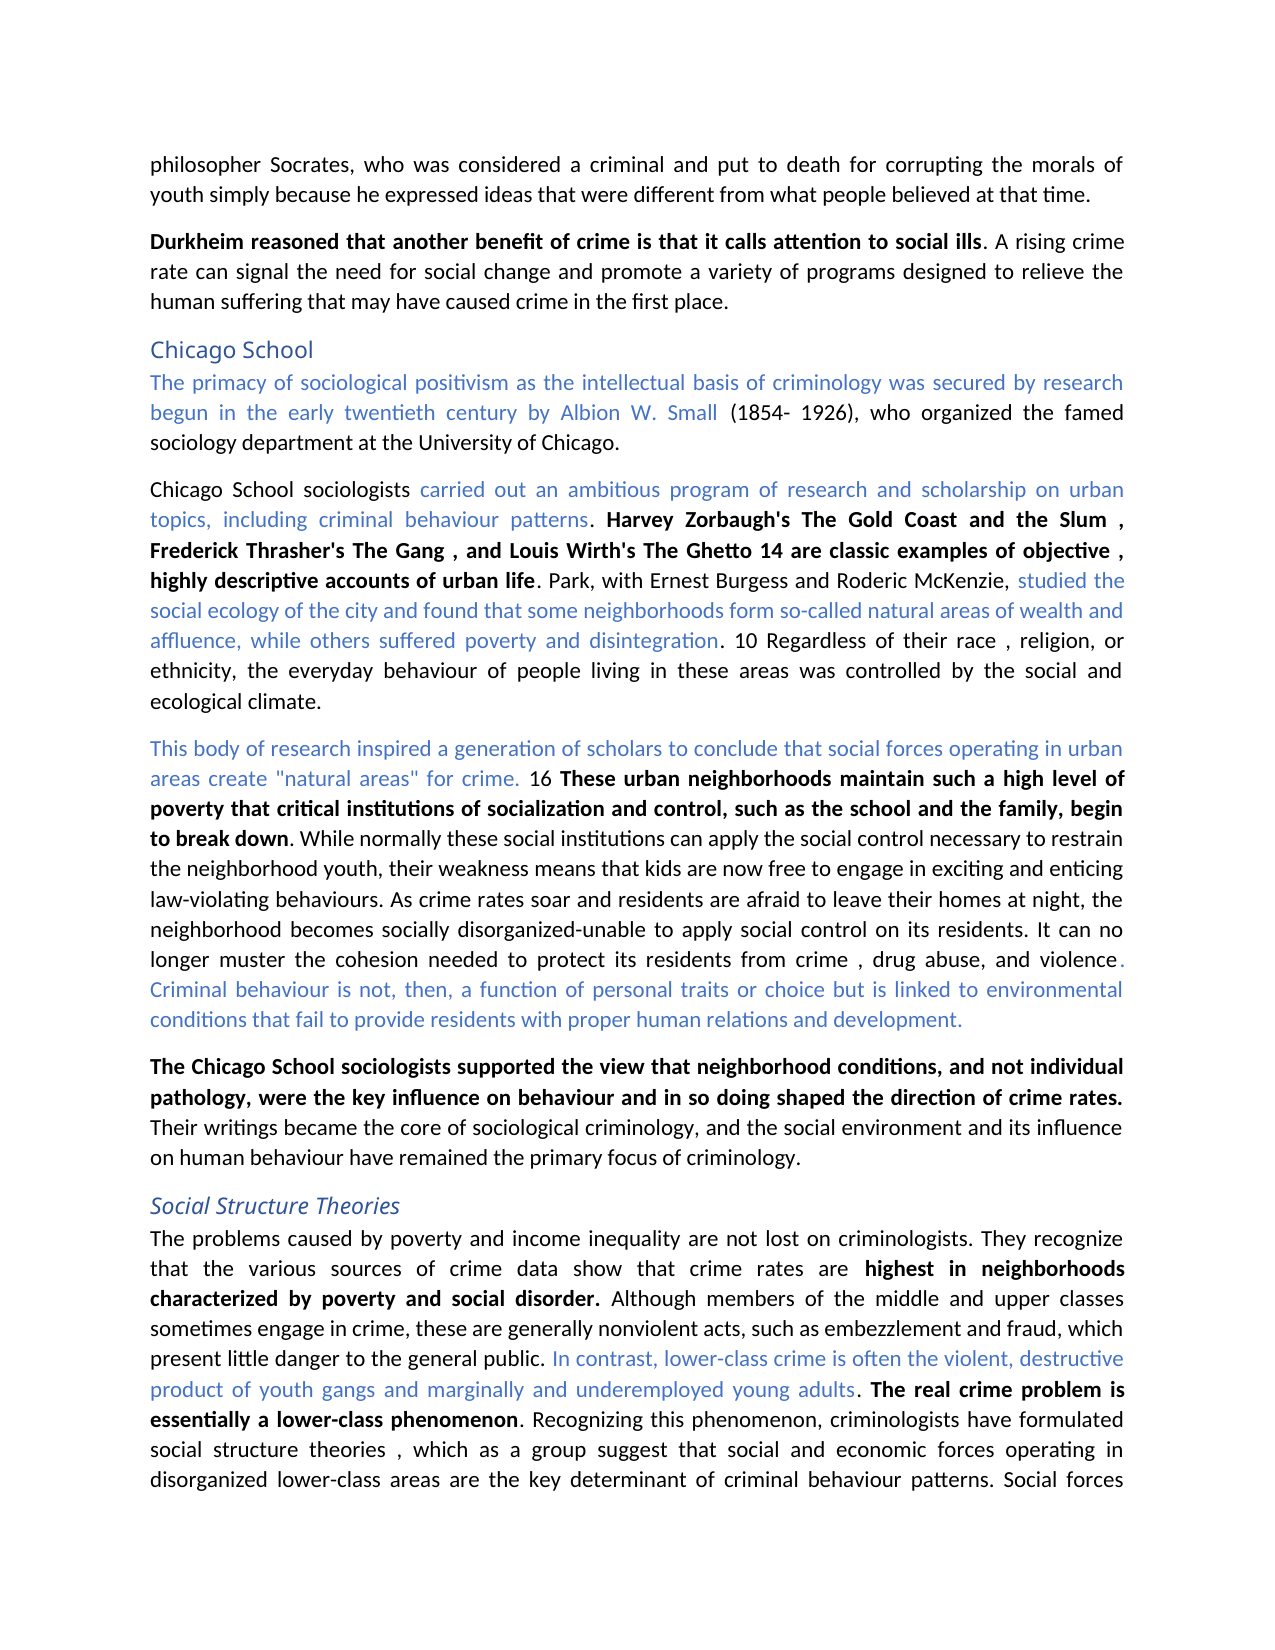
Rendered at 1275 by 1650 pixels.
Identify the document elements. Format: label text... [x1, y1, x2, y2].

text Chicago School sociologists carried out an ambitious program of research and scholarship on urban topics, including criminal behaviour patterns. Harvey Zorbaugh's The Gold Coast and the Slum , Frederick Thrasher's The Gang , and Louis Wirth's The Ghetto 14 are classic examples of objective , highly descriptive accounts of urban life. Park, with Ernest Burgess and Roderic McKenzie, studied the social ecology of the city and found that some neighborhoods form so-called natural areas of wealth and affluence, while others suffered poverty and disintegration. 10 Regardless of their race , religion, or ethnicity, the everyday behaviour of people living in these areas was controlled by the social and ecological climate. [150, 475, 1125, 715]
text The primacy of sociological positivism as the intellectual basis of criminology was secured by research begun in the early twentieth century by Albion W. Small (1854- 1926), who organized the famed sociology department at the University of Chicago. [150, 368, 1125, 457]
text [150, 150, 1125, 208]
text The Chicago School sociologists supported the view that neighborhood conditions, and not individual pathology, were the key influence on behaviour and in so doing shaped the direction of crime rates. Their writings became the core of sociological criminology, and the social environment and its influence on human behaviour have remained the primary focus of criminology. [150, 1052, 1125, 1171]
subtitle Social Structure Theories [150, 1190, 1125, 1221]
text This body of research inspired a generation of scholars to conclude that social forces operating in urban areas create "natural areas" for crime. 16 These urban neighborhoods maintain such a high level of poverty that critical institutions of socialization and control, such as the school and the family, begin to break down. While normally these social institutions can apply the social control necessary to restrain the neighborhood youth, their weakness means that kids are now free to engage in exciting and enticing law-violating behaviours. As crime rates soar and residents are afraid to leave their homes at night, the neighborhood becomes socially disorganized-unable to apply social control on its residents. It can no longer muster the cohesion needed to protect its residents from crime , drug abuse, and violence. Criminal behaviour is not, then, a function of personal traits or choice but is linked to environmental conditions that fail to provide residents with proper human relations and development. [150, 734, 1125, 1034]
text Durkheim reasoned that another benefit of crime is that it calls attention to social ills. A rising crime rate can signal the need for social change and promote a variety of programs designed to relieve the human suffering that may have caused crime in the first place. [150, 227, 1125, 316]
subtitle Chicago School [150, 334, 1125, 366]
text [150, 1224, 1125, 1493]
